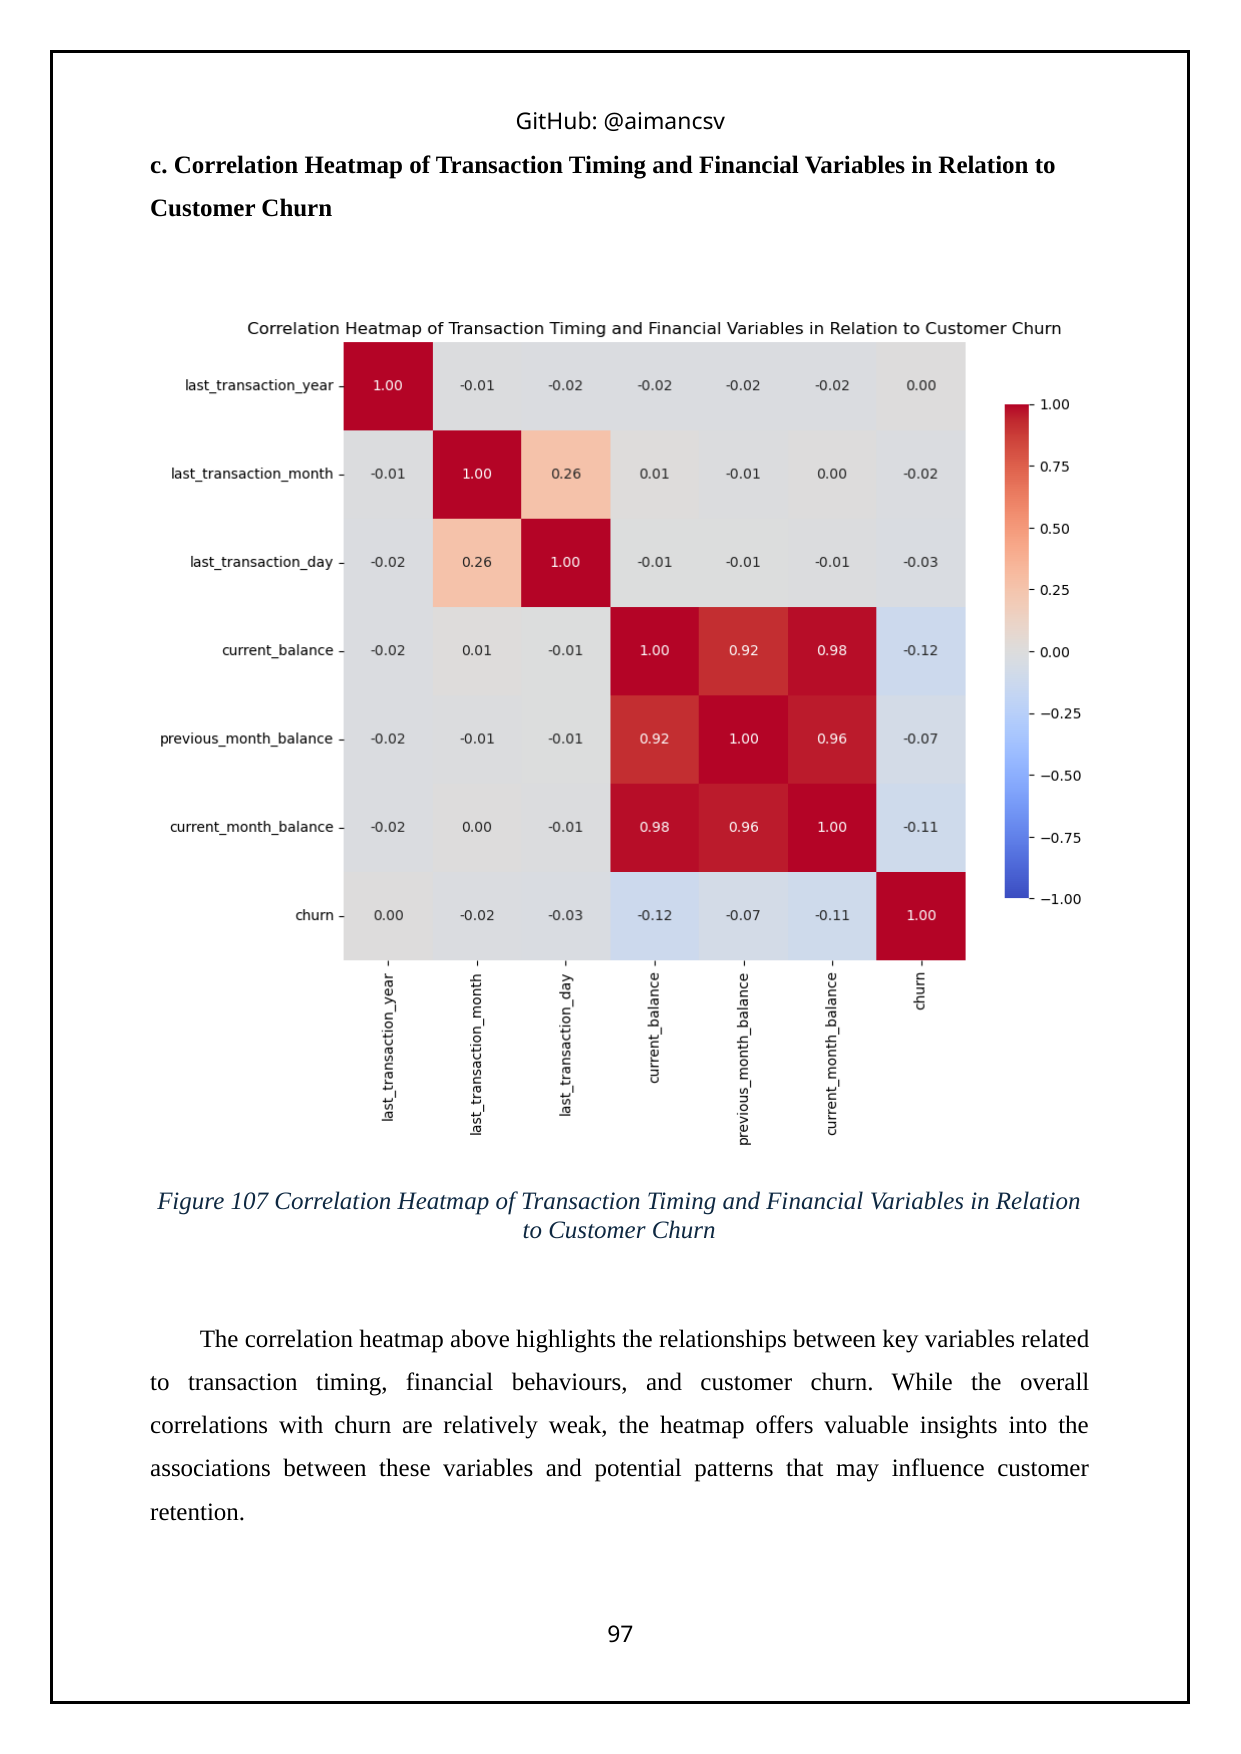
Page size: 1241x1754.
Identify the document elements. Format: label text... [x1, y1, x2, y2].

text The correlation heatmap above highlights the relationships between key variables related to transaction timing, financial behaviours, and customer churn. While the overall correlations with churn are relatively weak, the heatmap offers valuable insights into the associations between these variables and potential patterns that may influence customer retention. [150, 1324, 1090, 1525]
text c. Correlation Heatmap of Transaction Timing and Financial Variables in Relation to Customer Churn [150, 150, 1090, 222]
picture [150, 312, 1091, 1154]
